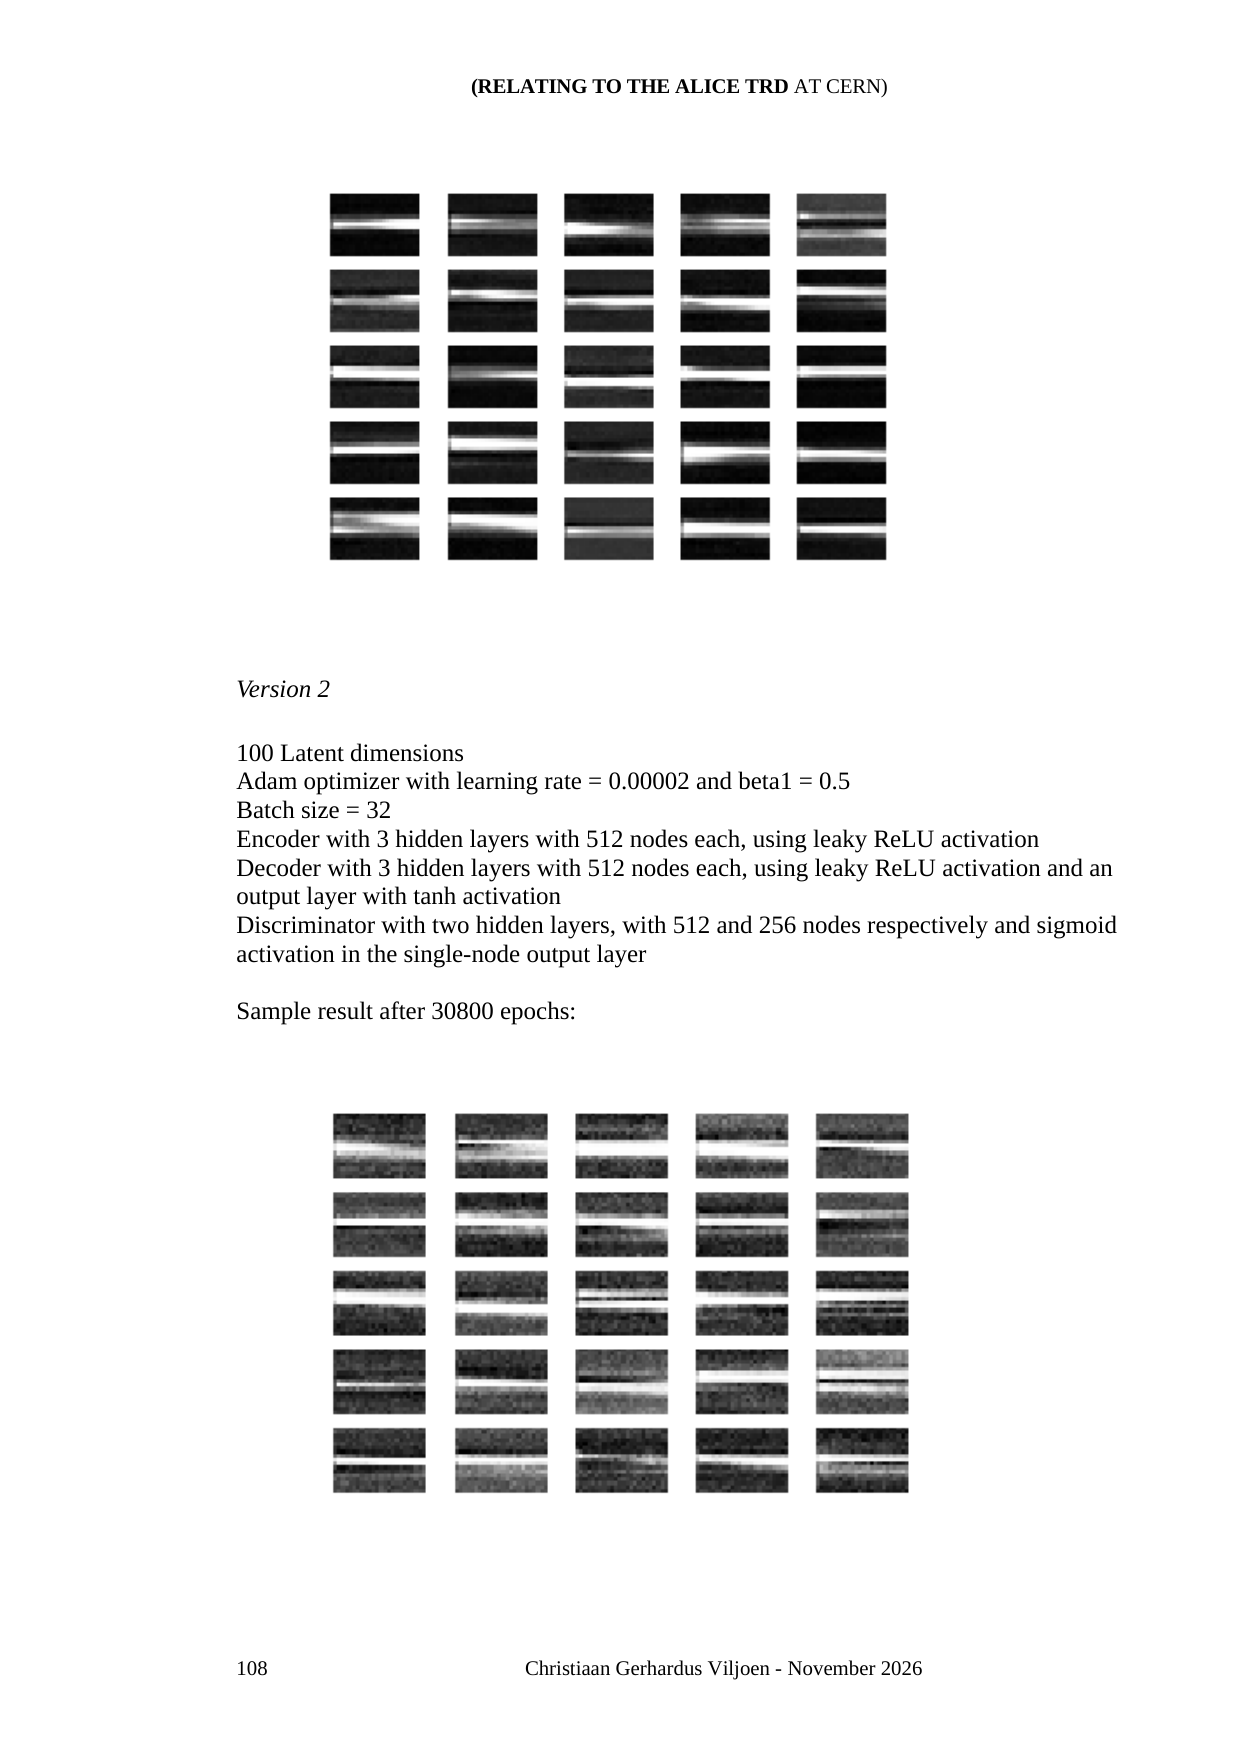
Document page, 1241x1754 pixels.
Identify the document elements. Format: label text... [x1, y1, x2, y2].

picture [236, 135, 964, 621]
picture [236, 1053, 989, 1556]
text Decoder with 3 hidden layers with 512 nodes each, using leaky ReLU activation and an output layer with tanh activation [236, 853, 1122, 910]
text Sample result after 30800 epochs: [236, 996, 1122, 1025]
text Adam optimizer with learning rate = 0.00002 and beta1 = 0.5 [236, 766, 1122, 795]
text 100 Latent dimensions [236, 738, 1122, 766]
text Discriminator with two hidden layers, with 512 and 256 nodes respectively and sigmoid activation in the single-node output layer [236, 910, 1122, 968]
subtitle Version 2 [236, 674, 1122, 703]
text Batch size = 32 [236, 795, 1122, 824]
text Encoder with 3 hidden layers with 512 nodes each, using leaky ReLU activation [236, 824, 1122, 853]
